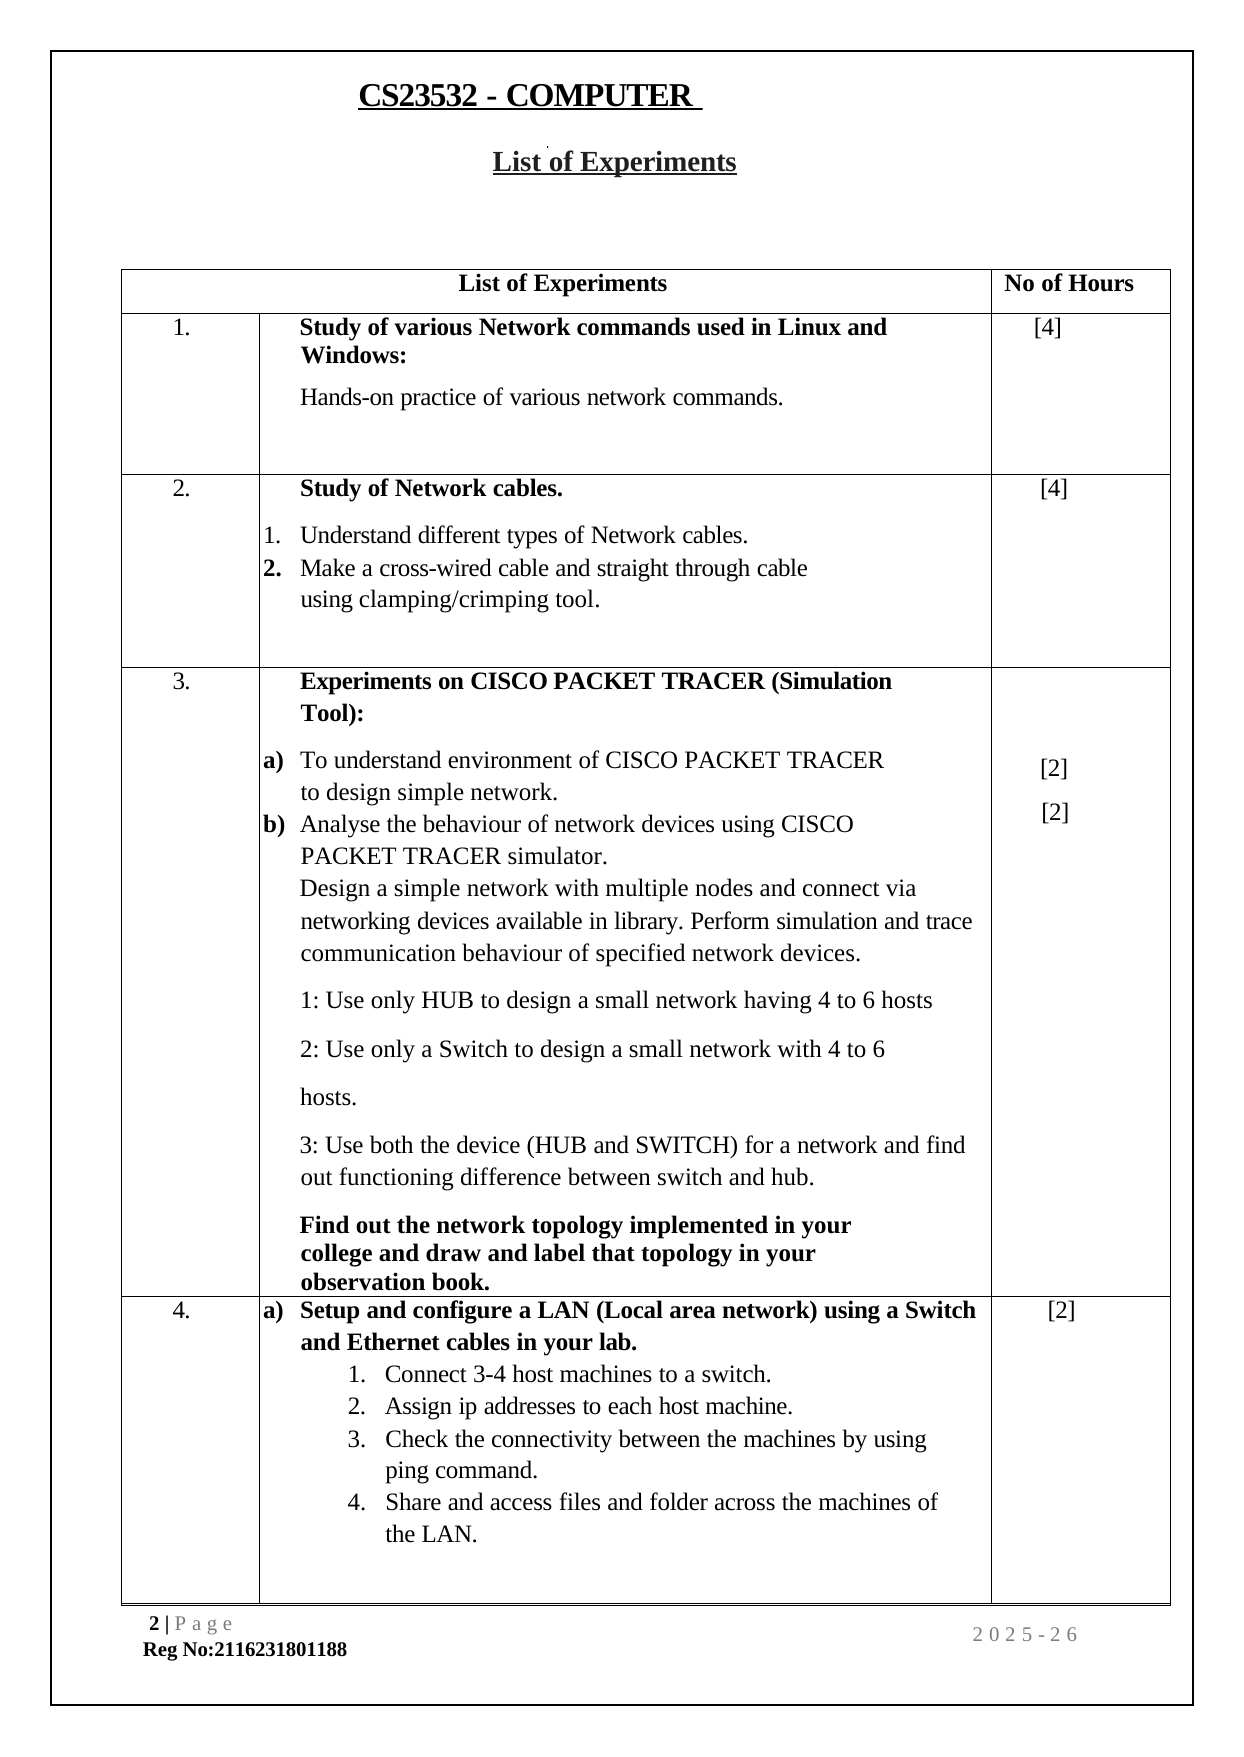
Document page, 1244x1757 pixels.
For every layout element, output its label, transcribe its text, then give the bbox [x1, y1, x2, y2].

table_header No of Hours [992, 270, 1170, 313]
table_cell [4] [992, 475, 1170, 667]
table_cell 2. [122, 475, 259, 667]
table_cell 3. [122, 668, 259, 1296]
table_cell Setup and configure a LAN (Local area network) using a Switch and Ethernet cables in your lab. Connect 3-4 host machines to a switch. Assign ip addresses to each host machine. Check the connectivity between the machines by using ping command. Share and access files and folder across the machines of the LAN. [260, 1297, 991, 1603]
table_cell [2] [2] [992, 668, 1170, 1296]
table_cell [2] [992, 1297, 1170, 1603]
table_header List of Experiments [122, 270, 991, 313]
table_cell [4] [992, 314, 1170, 473]
table_cell 1. [122, 314, 259, 473]
table_cell Study of various Network commands used in Linux and Windows: Hands-on practice of various network commands. [260, 314, 991, 473]
table_cell Study of Network cables. Understand different types of Network cables. Make a cross-wired cable and straight through cable using clamping/crimping tool. [260, 475, 991, 667]
table_cell 4. [122, 1297, 259, 1603]
table_cell Experiments on CISCO PACKET TRACER (Simulation Tool): To understand environment of CISCO PACKET TRACER to design simple network. Analyse the behaviour of network devices using CISCO PACKET TRACER simulator. Design a simple network with multiple nodes and connect via networking devices available in library. Perform simulation and trace communication behaviour of specified network devices. 1: Use only HUB to design a small network having 4 to 6 hosts 2: Use only a Switch to design a small network with 4 to 6 hosts. 3: Use both the device (HUB and SWITCH) for a network and find out functioning difference between switch and hub. Find out the network topology implemented in your college and draw and label that topology in your observation book. [260, 668, 991, 1296]
text List of Experiments [408, 144, 821, 178]
